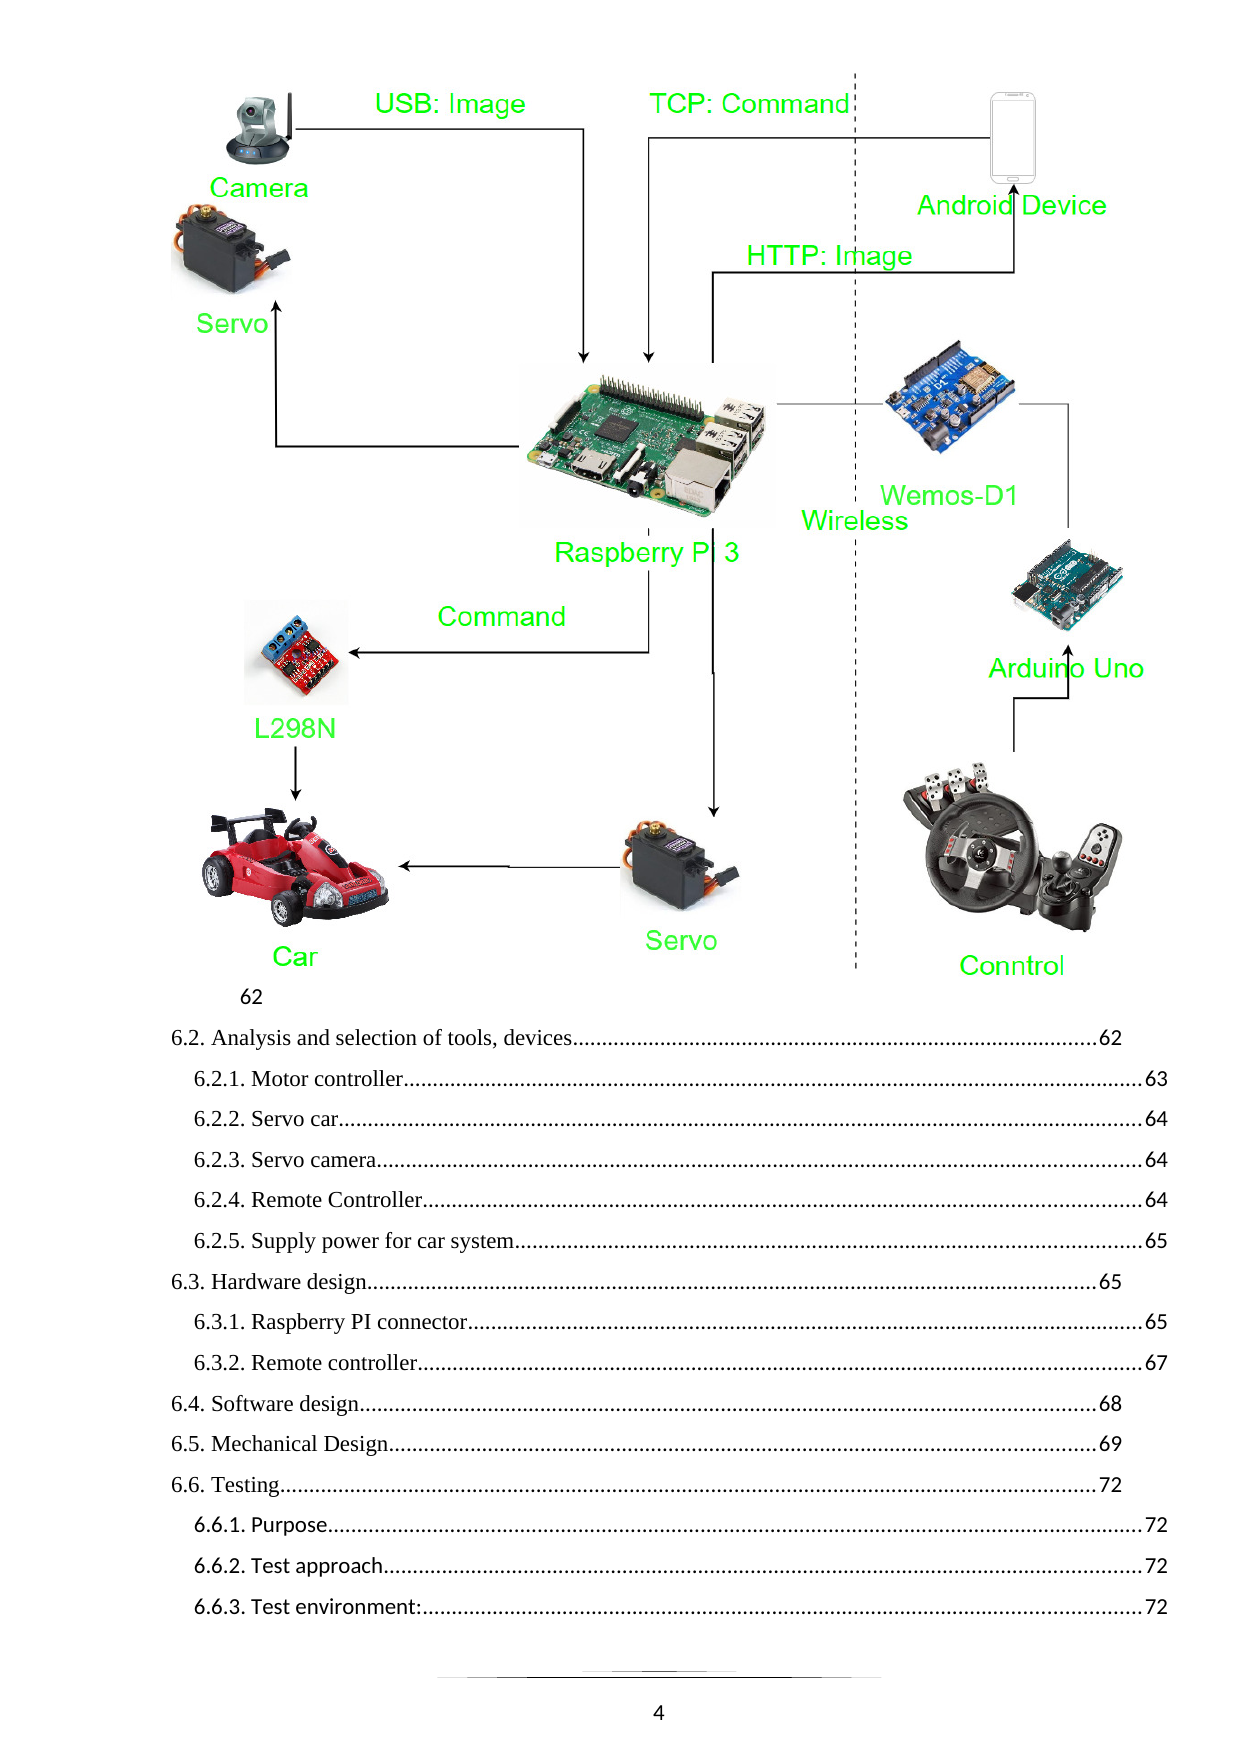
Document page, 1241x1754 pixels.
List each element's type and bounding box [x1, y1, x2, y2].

picture [170, 72, 1146, 981]
